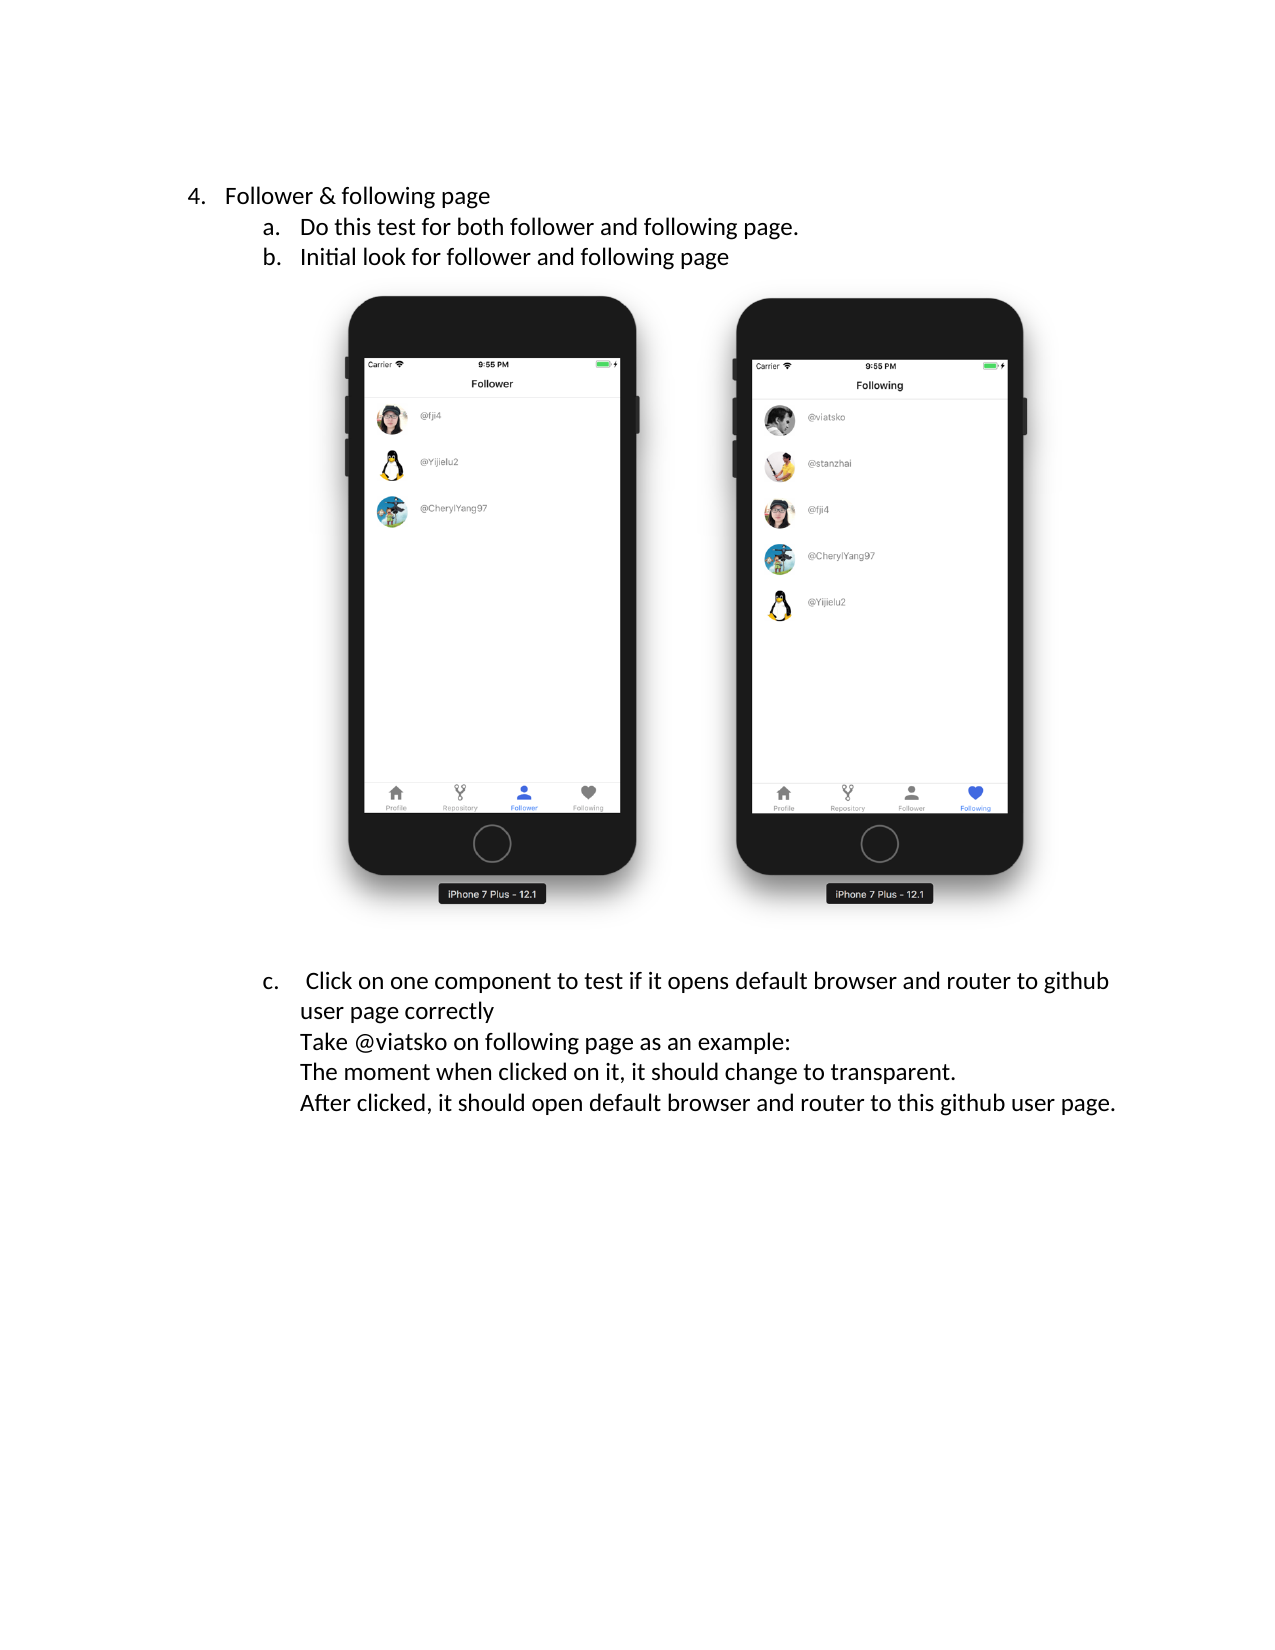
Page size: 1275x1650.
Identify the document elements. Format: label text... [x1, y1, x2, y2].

list Follower & following page [187, 181, 1125, 211]
list Initial look for follower and following page [262, 242, 1125, 272]
picture [300, 272, 683, 935]
list Do this test for both follower and following page. [262, 211, 1125, 242]
list Click on one component to test if it opens default browser and router to github user page correctly [262, 965, 1125, 1026]
list After clicked, it should open default browser and router to this github user page. [300, 1087, 1125, 1118]
list Take @viatsko on following page as an example: [300, 1026, 1125, 1057]
list The moment when clicked on it, it should change to transparent. [300, 1057, 1125, 1087]
picture [688, 273, 1071, 935]
